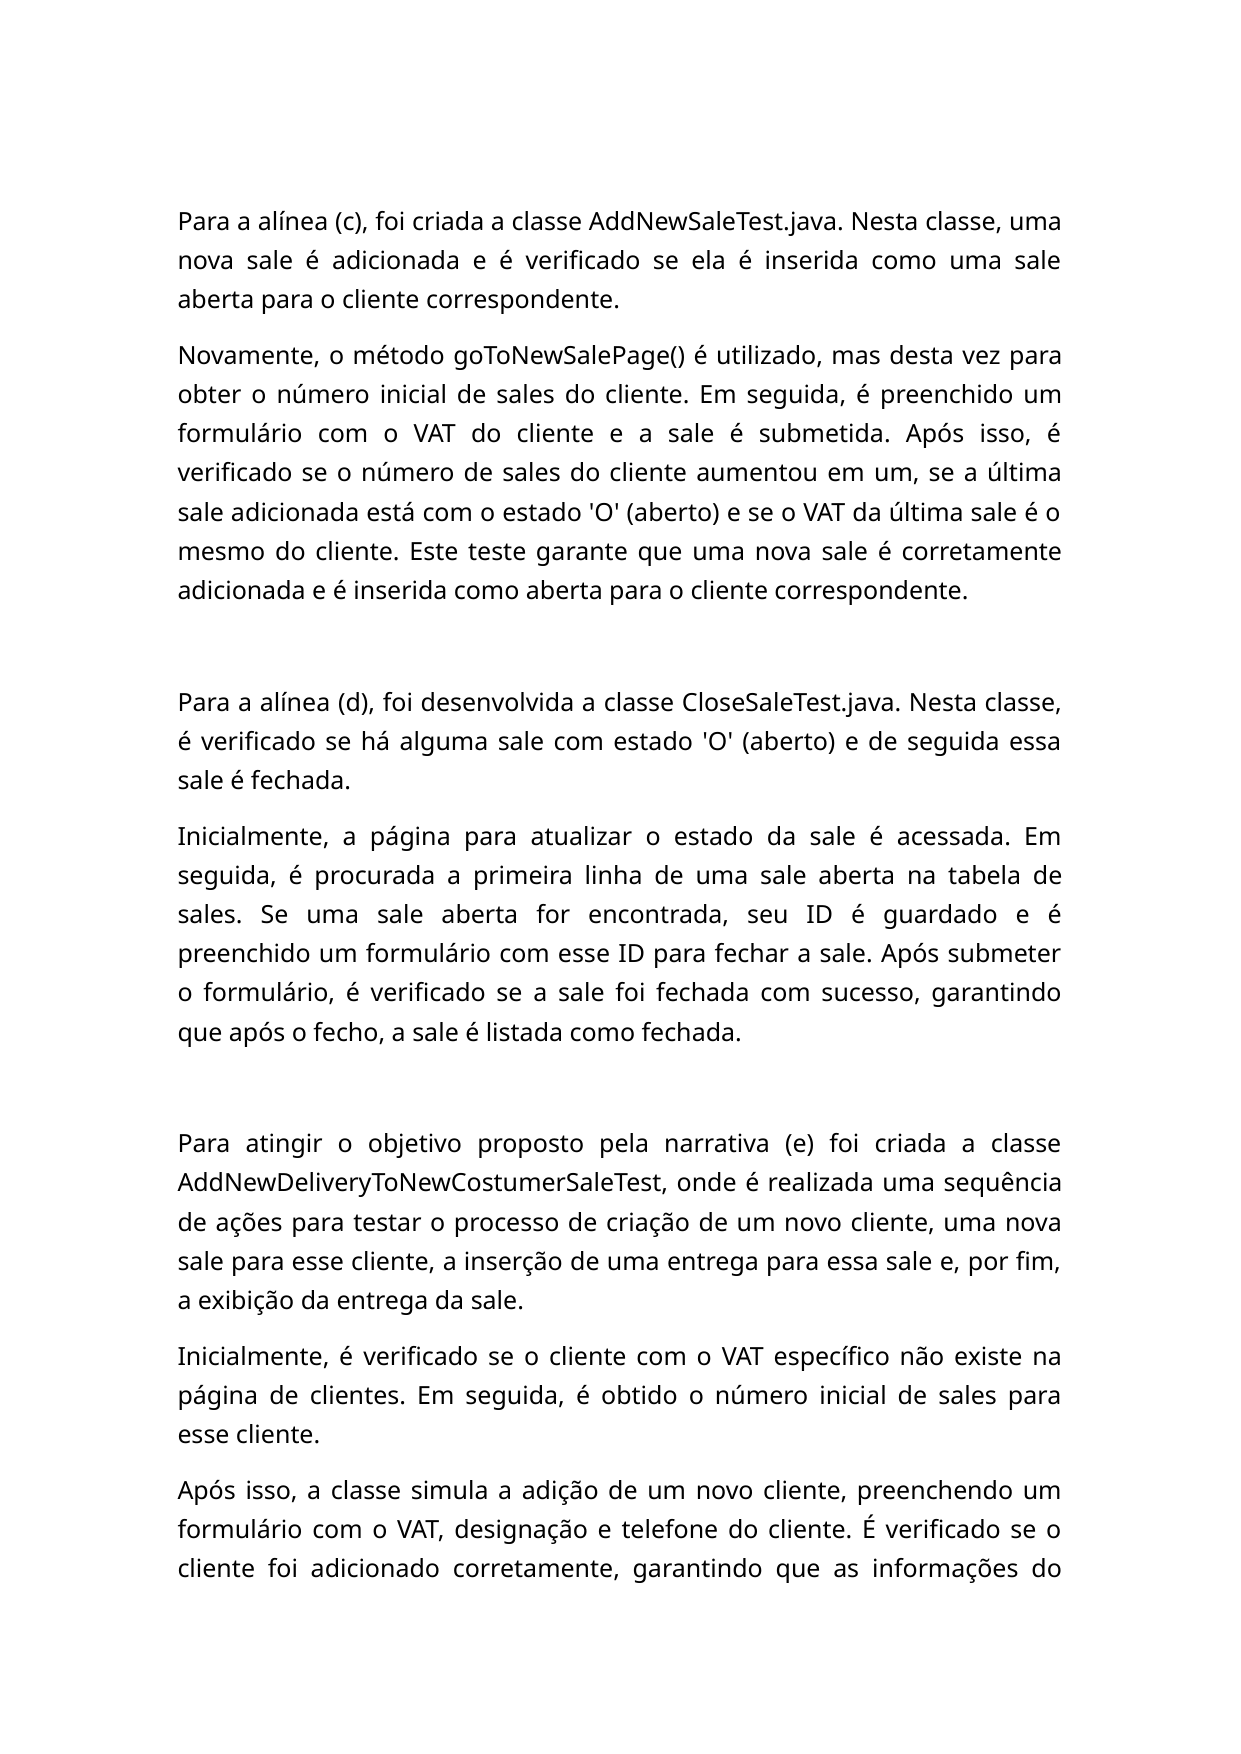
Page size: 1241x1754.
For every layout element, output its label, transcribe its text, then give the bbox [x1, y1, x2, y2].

text Para atingir o objetivo proposto pela narrativa (e) foi criada a classe AddNewDeliveryToNewCostumerSaleTest, onde é realizada uma sequência de ações para testar o processo de criação de um novo cliente, uma nova sale para esse cliente, a inserção de uma entrega para essa sale e, por fim, a exibição da entrega da sale. [177, 1126, 1063, 1317]
text Para a alínea (c), foi criada a classe AddNewSaleTest.java. Nesta classe, uma nova sale é adicionada e é verificado se ela é inserida como uma sale aberta para o cliente correspondente. [177, 203, 1063, 316]
text Para a alínea (d), foi desenvolvida a classe CloseSaleTest.java. Nesta classe, é verificado se há alguma sale com estado 'O' (aberto) e de seguida essa sale é fechada. [177, 684, 1063, 797]
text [177, 1473, 1063, 1585]
text Inicialmente, é verificado se o cliente com o VAT específico não existe na página de clientes. Em seguida, é obtido o número inicial de sales para esse cliente. [177, 1338, 1063, 1451]
text Inicialmente, a página para atualizar o estado da sale é acessada. Em seguida, é procurada a primeira linha de uma sale aberta na tabela de sales. Se uma sale aberta for encontrada, seu ID é guardado e é preenchido um formulário com esse ID para fechar a sale. Após submeter o formulário, é verificado se a sale foi fechada com sucesso, garantindo que após o fecho, a sale é listada como fechada. [177, 818, 1063, 1048]
text Novamente, o método goToNewSalePage() é utilizado, mas desta vez para obter o número inicial de sales do cliente. Em seguida, é preenchido um formulário com o VAT do cliente e a sale é submetida. Após isso, é verificado se o número de sales do cliente aumentou em um, se a última sale adicionada está com o estado 'O' (aberto) e se o VAT da última sale é o mesmo do cliente. Este teste garante que uma nova sale é corretamente adicionada e é inserida como aberta para o cliente correspondente. [177, 338, 1063, 607]
